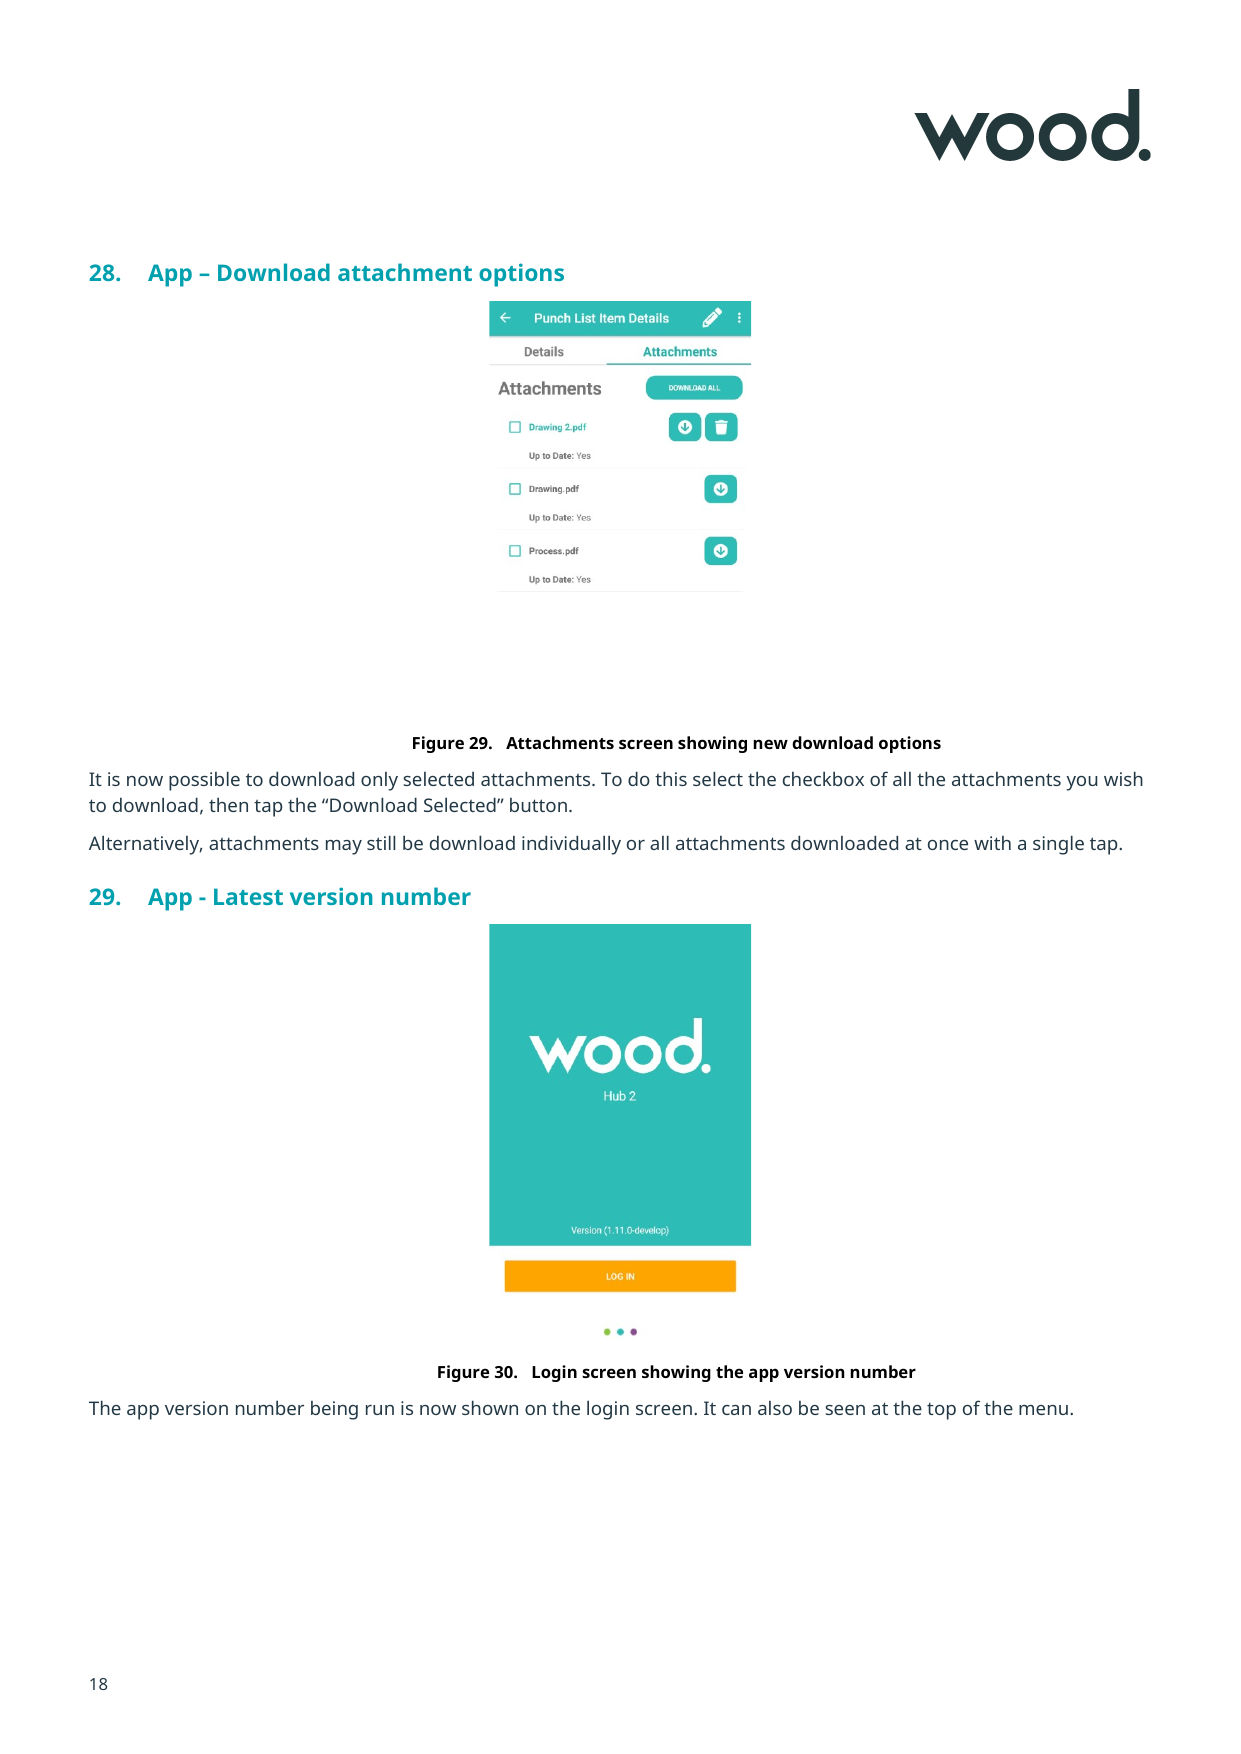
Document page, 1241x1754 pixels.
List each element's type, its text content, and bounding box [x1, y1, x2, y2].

text The app version number being run is now shown on the login screen. It can also be seen at the top of the menu. [89, 1396, 1152, 1421]
picture [914, 0, 1238, 161]
text Alternatively, attachments may still be download individually or all attachments downloaded at once with a single tap. [89, 830, 1152, 856]
text It is now possible to download only selected attachments. To do this select the checkbox of all the attachments you wish to download, then tap the “Download Selected” button. [89, 766, 1152, 817]
text App - Latest version number [89, 881, 1152, 912]
text Login screen showing the app version number [201, 1360, 1152, 1383]
text Attachments screen showing new download options [201, 731, 1152, 754]
text App – Download attachment options [89, 257, 1152, 288]
picture [489, 301, 752, 719]
picture [489, 924, 752, 1348]
